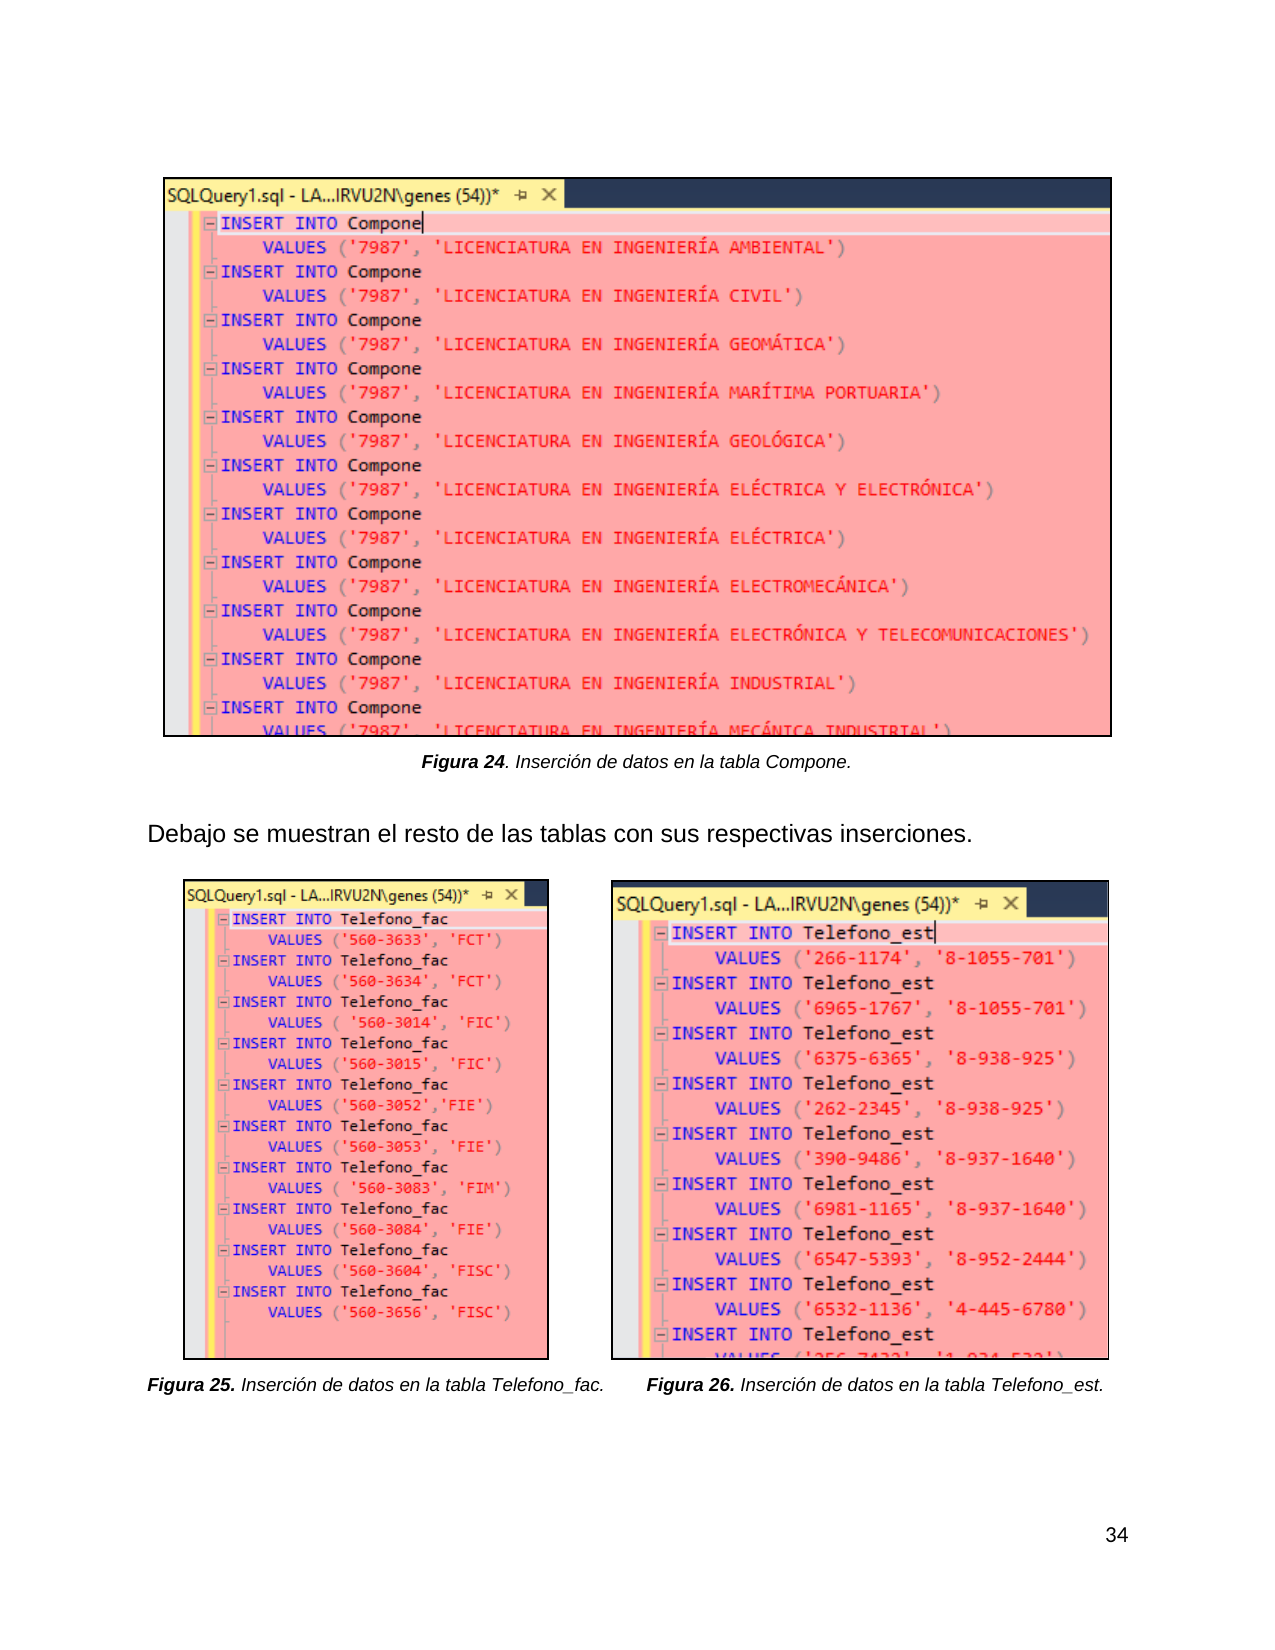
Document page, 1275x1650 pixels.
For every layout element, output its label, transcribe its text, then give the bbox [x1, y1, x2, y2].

text Debajo se muestran el resto de las tablas con sus respectivas inserciones. [147, 819, 1128, 848]
picture [613, 882, 1108, 1358]
picture [165, 179, 1110, 735]
text Figura 24. Inserción de datos en la tabla Compone. [147, 751, 1128, 773]
picture [185, 881, 547, 1358]
text Figura 25. Inserción de datos en la tabla Telefono_fac. Figura 26. Inserción de datos en la tabla Telefono_est. [147, 1374, 1128, 1395]
